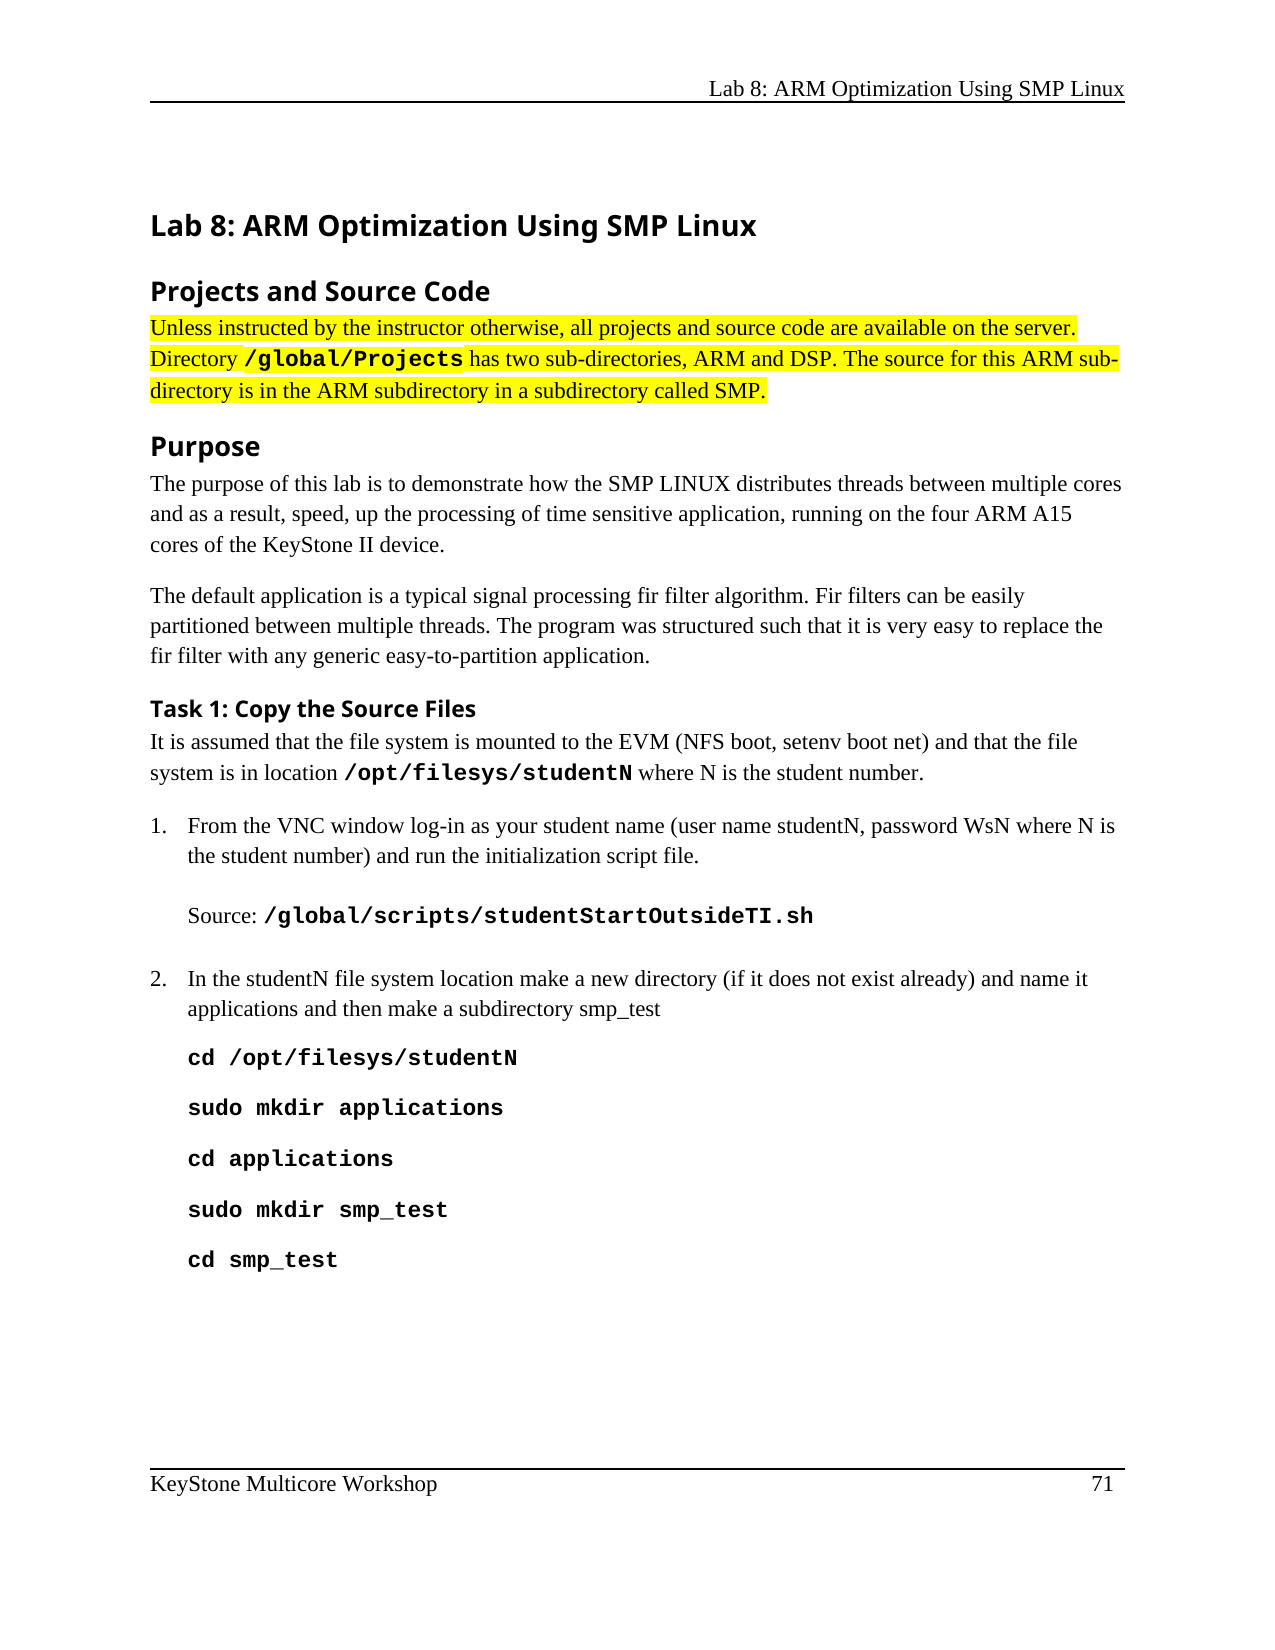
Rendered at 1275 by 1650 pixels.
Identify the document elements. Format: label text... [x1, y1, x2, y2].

subtitle Purpose [150, 428, 1125, 465]
text The purpose of this lab is to demonstrate how the SMP LINUX distributes threads between multiple cores and as a result, speed, up the processing of time sensitive application, running on the four ARM A15 cores of the KeyStone II device. [150, 470, 1125, 557]
text Unless instructed by the instructor otherwise, all projects and source code are available on the server. Directory /global/Projects has two sub-directories, ARM and DSP. The source for this ARM sub-directory is in the ARM subdirectory in a subdirectory called SMP. [150, 314, 1125, 403]
text It is assumed that the file system is mounted to the EVM (NFS boot, setenv boot net) and that the file system is in location /opt/filesys/studentN where N is the student number. [150, 728, 1125, 787]
text sudo mkdir smp_test [187, 1198, 1125, 1224]
text cd smp_test [187, 1248, 1125, 1274]
subtitle Projects and Source Code [150, 272, 1125, 309]
text The default application is a typical signal processing fir filter algorithm. Fir filters can be easily partitioned between multiple threads. The program was structured such that it is very easy to replace the fir filter with any generic easy-to-partition application. [150, 582, 1125, 668]
list In the studentN file system location make a new directory (if it does not exist already) and name it applications and then make a subdirectory smp_test [150, 965, 1125, 1021]
subtitle Lab 8: ARM Optimization Using SMP Linux [150, 206, 1125, 245]
text cd /opt/filesys/studentN [187, 1046, 1125, 1072]
subtitle Task 1: Copy the Source Files [150, 693, 1125, 724]
text sudo mkdir applications [187, 1097, 1125, 1123]
list From the VNC window log-in as your student name (user name studentN, password WsN where N is the student number) and run the initialization script file. Source: /global/scripts/studentStartOutsideTI.sh [150, 812, 1125, 961]
text cd applications [187, 1147, 1125, 1173]
